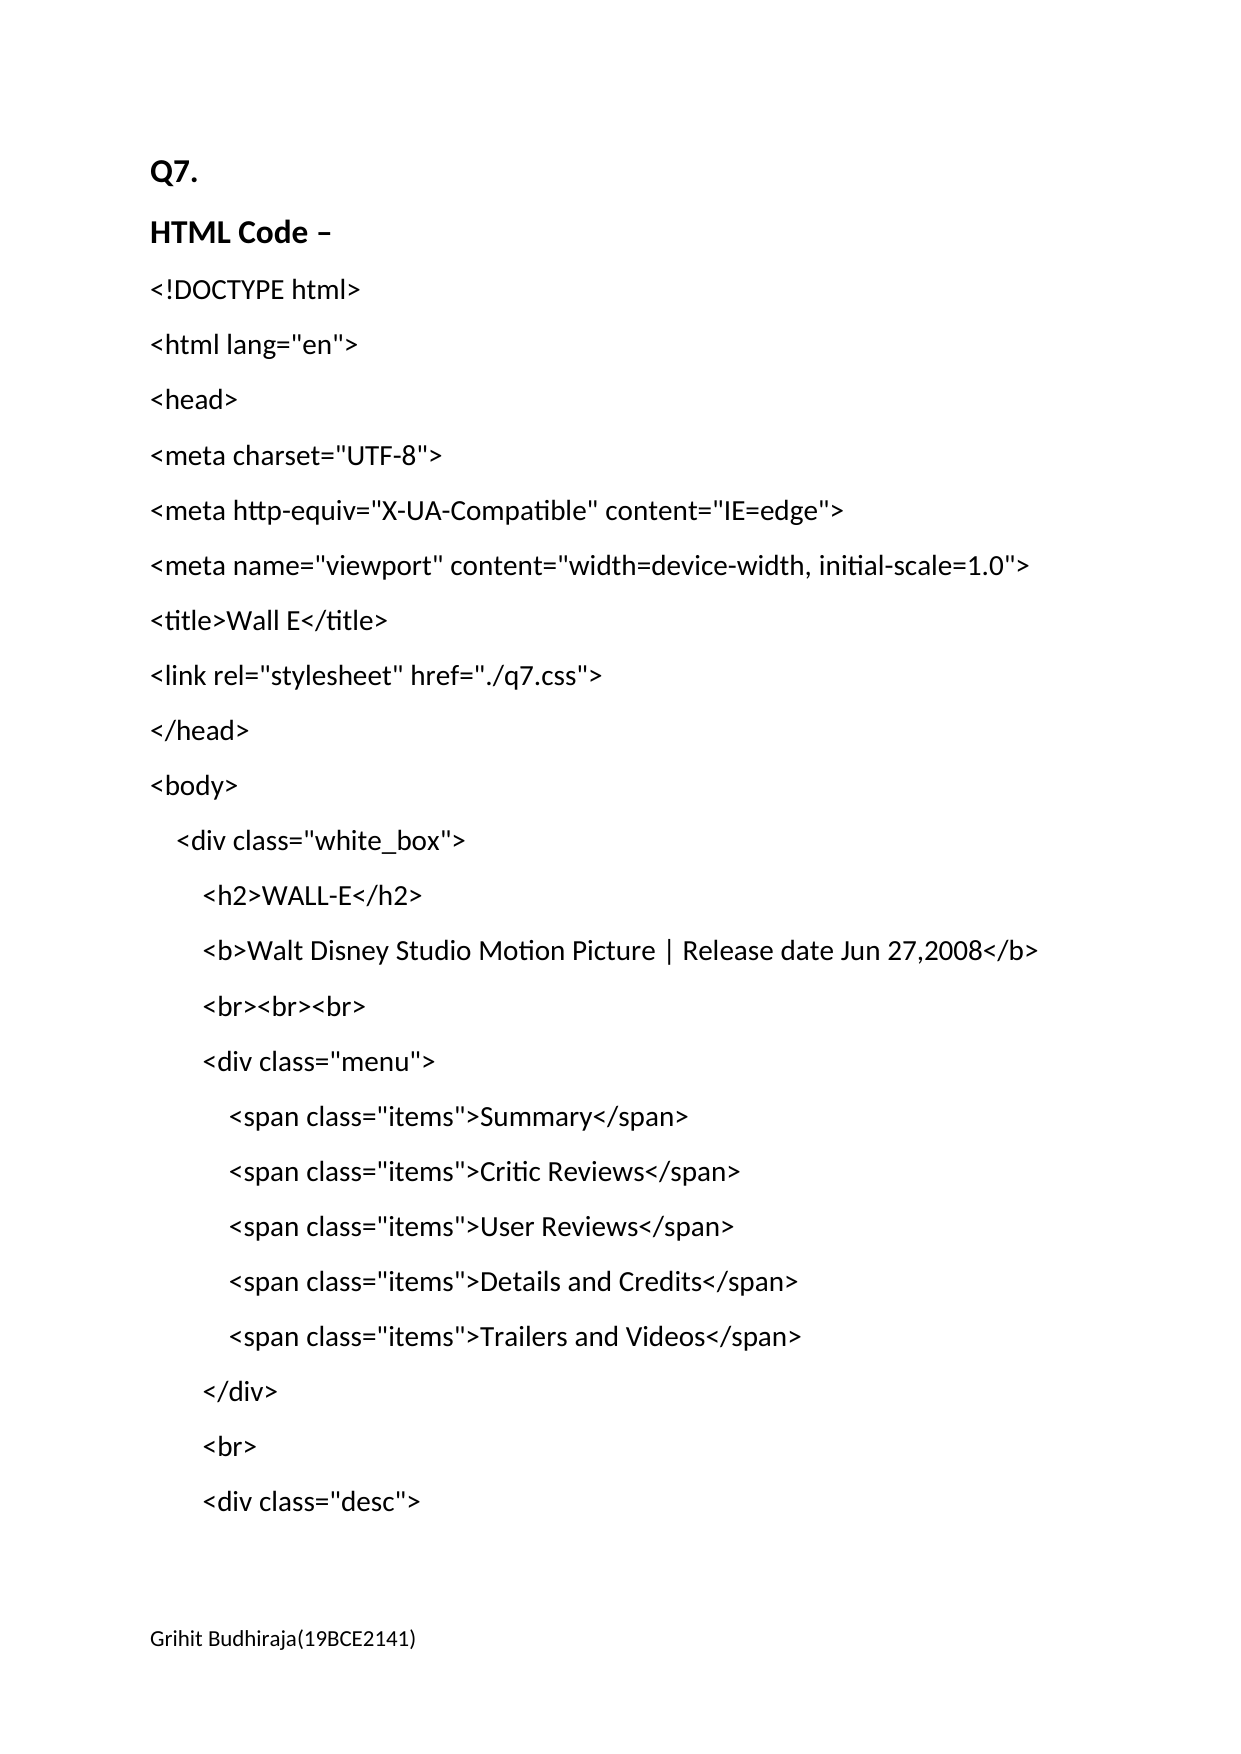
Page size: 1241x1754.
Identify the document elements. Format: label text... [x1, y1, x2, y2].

text <html lang="en"> [150, 326, 1090, 362]
text <meta name="viewport" content="width=device-width, initial-scale=1.0"> [150, 547, 1090, 582]
text <title>Wall E</title> [150, 602, 1090, 637]
text <br> [150, 1428, 1090, 1464]
text <b>Walt Disney Studio Motion Picture | Release date Jun 27,2008</b> [150, 932, 1090, 968]
text HTML Code – [150, 211, 1090, 251]
text <h2>WALL-E</h2> [150, 877, 1090, 913]
text </head> [150, 712, 1090, 748]
text <head> [150, 381, 1090, 417]
text <div class="menu"> [150, 1043, 1090, 1078]
text <span class="items">Summary</span> [150, 1098, 1090, 1133]
text <link rel="stylesheet" href="./q7.css"> [150, 657, 1090, 693]
text <span class="items">User Reviews</span> [150, 1208, 1090, 1244]
text <span class="items">Critic Reviews</span> [150, 1153, 1090, 1188]
text <div class="white_box"> [150, 822, 1090, 858]
text <body> [150, 767, 1090, 803]
text <span class="items">Details and Credits</span> [150, 1263, 1090, 1299]
text </div> [150, 1373, 1090, 1409]
text <span class="items">Trailers and Videos</span> [150, 1318, 1090, 1354]
text <br><br><br> [150, 988, 1090, 1023]
text <meta http-equiv="X-UA-Compatible" content="IE=edge"> [150, 492, 1090, 527]
text <!DOCTYPE html> [150, 271, 1090, 307]
text <div class="desc"> [150, 1483, 1090, 1519]
text Q7. [150, 150, 1090, 191]
text <meta charset="UTF-8"> [150, 437, 1090, 472]
